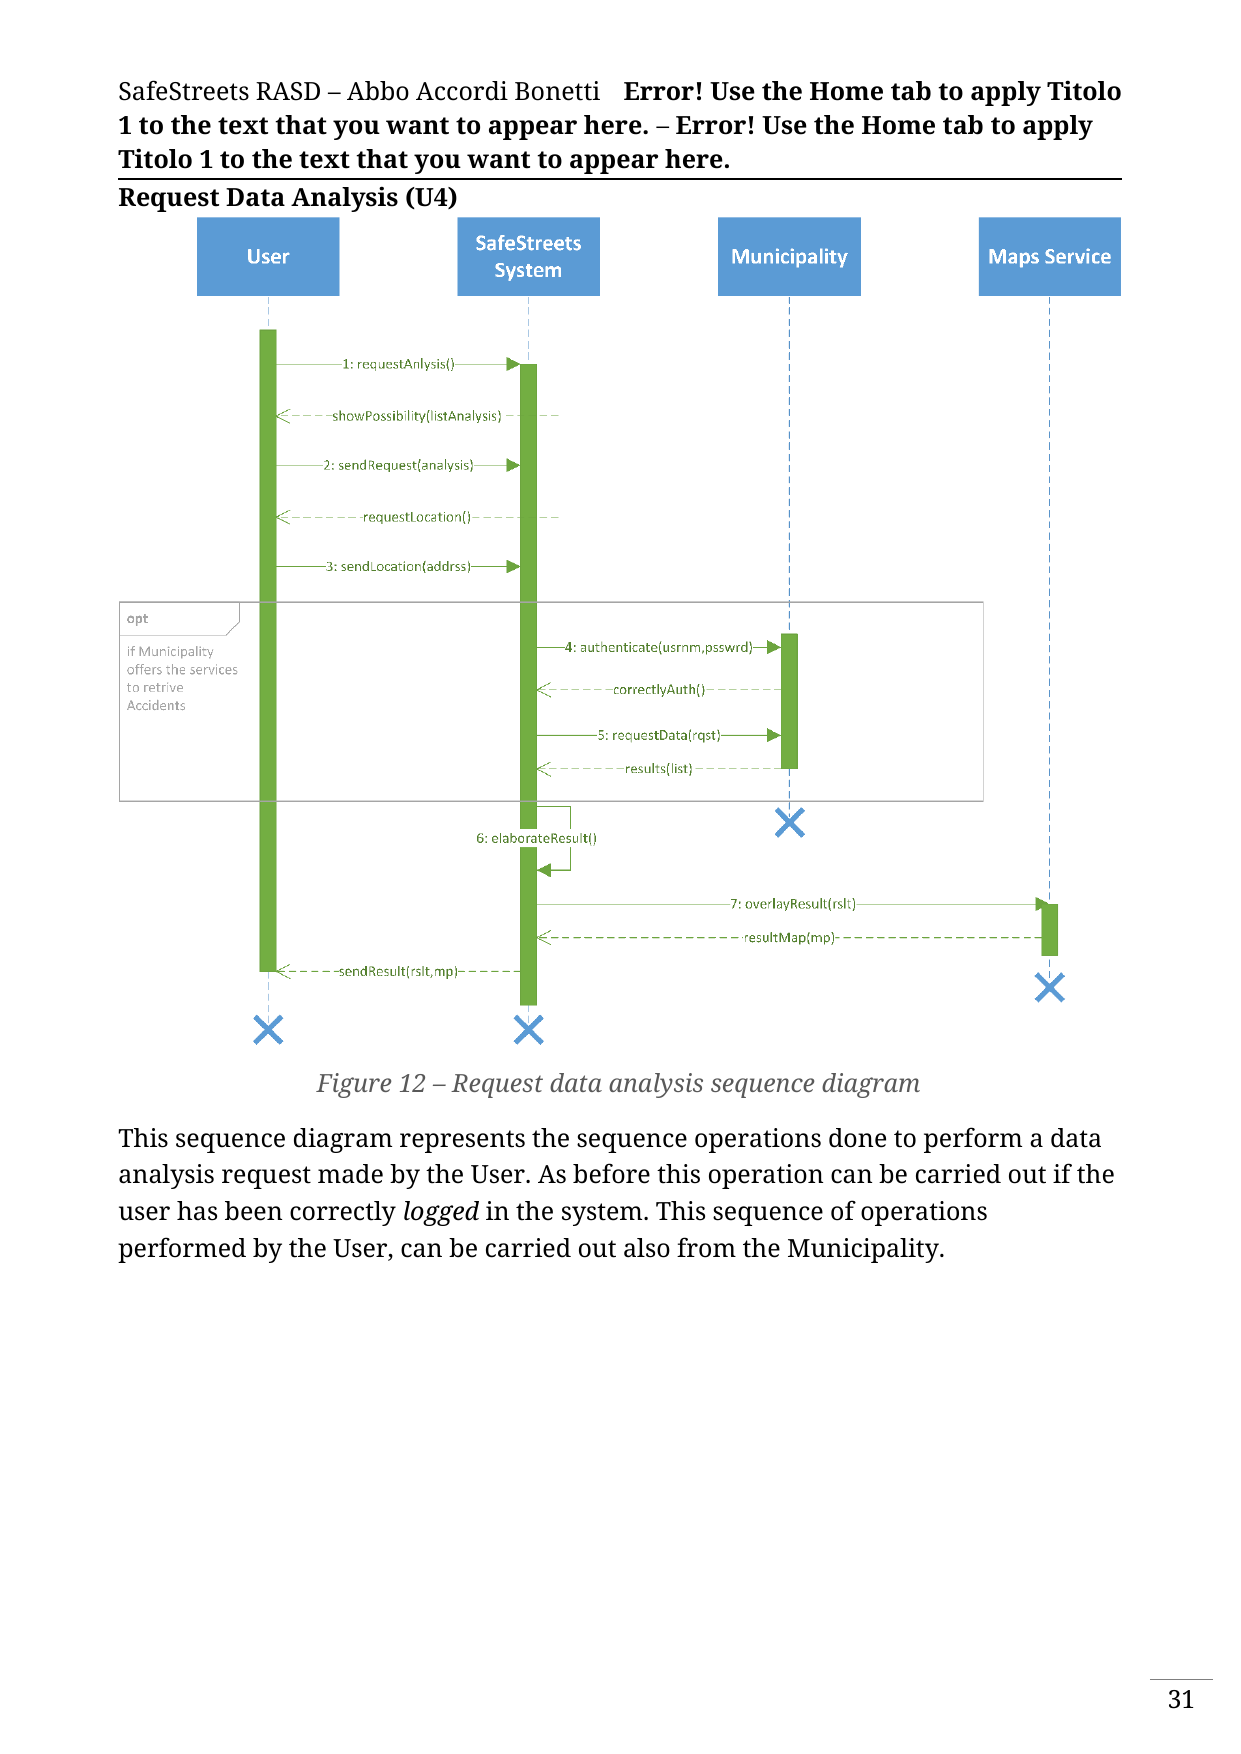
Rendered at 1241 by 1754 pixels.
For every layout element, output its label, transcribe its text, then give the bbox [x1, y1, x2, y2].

text Figure 12 – Request data analysis sequence diagram [118, 1065, 1122, 1099]
subtitle Request Data Analysis (U4) [118, 180, 1122, 214]
text This sequence diagram represents the sequence operations done to perform a data analysis request made by the User. As before this operation can be carried out if the user has been correctly logged in the system. This sequence of operations performed by the User, can be carried out also from the Municipality. [118, 1120, 1122, 1264]
picture [118, 216, 1123, 1046]
